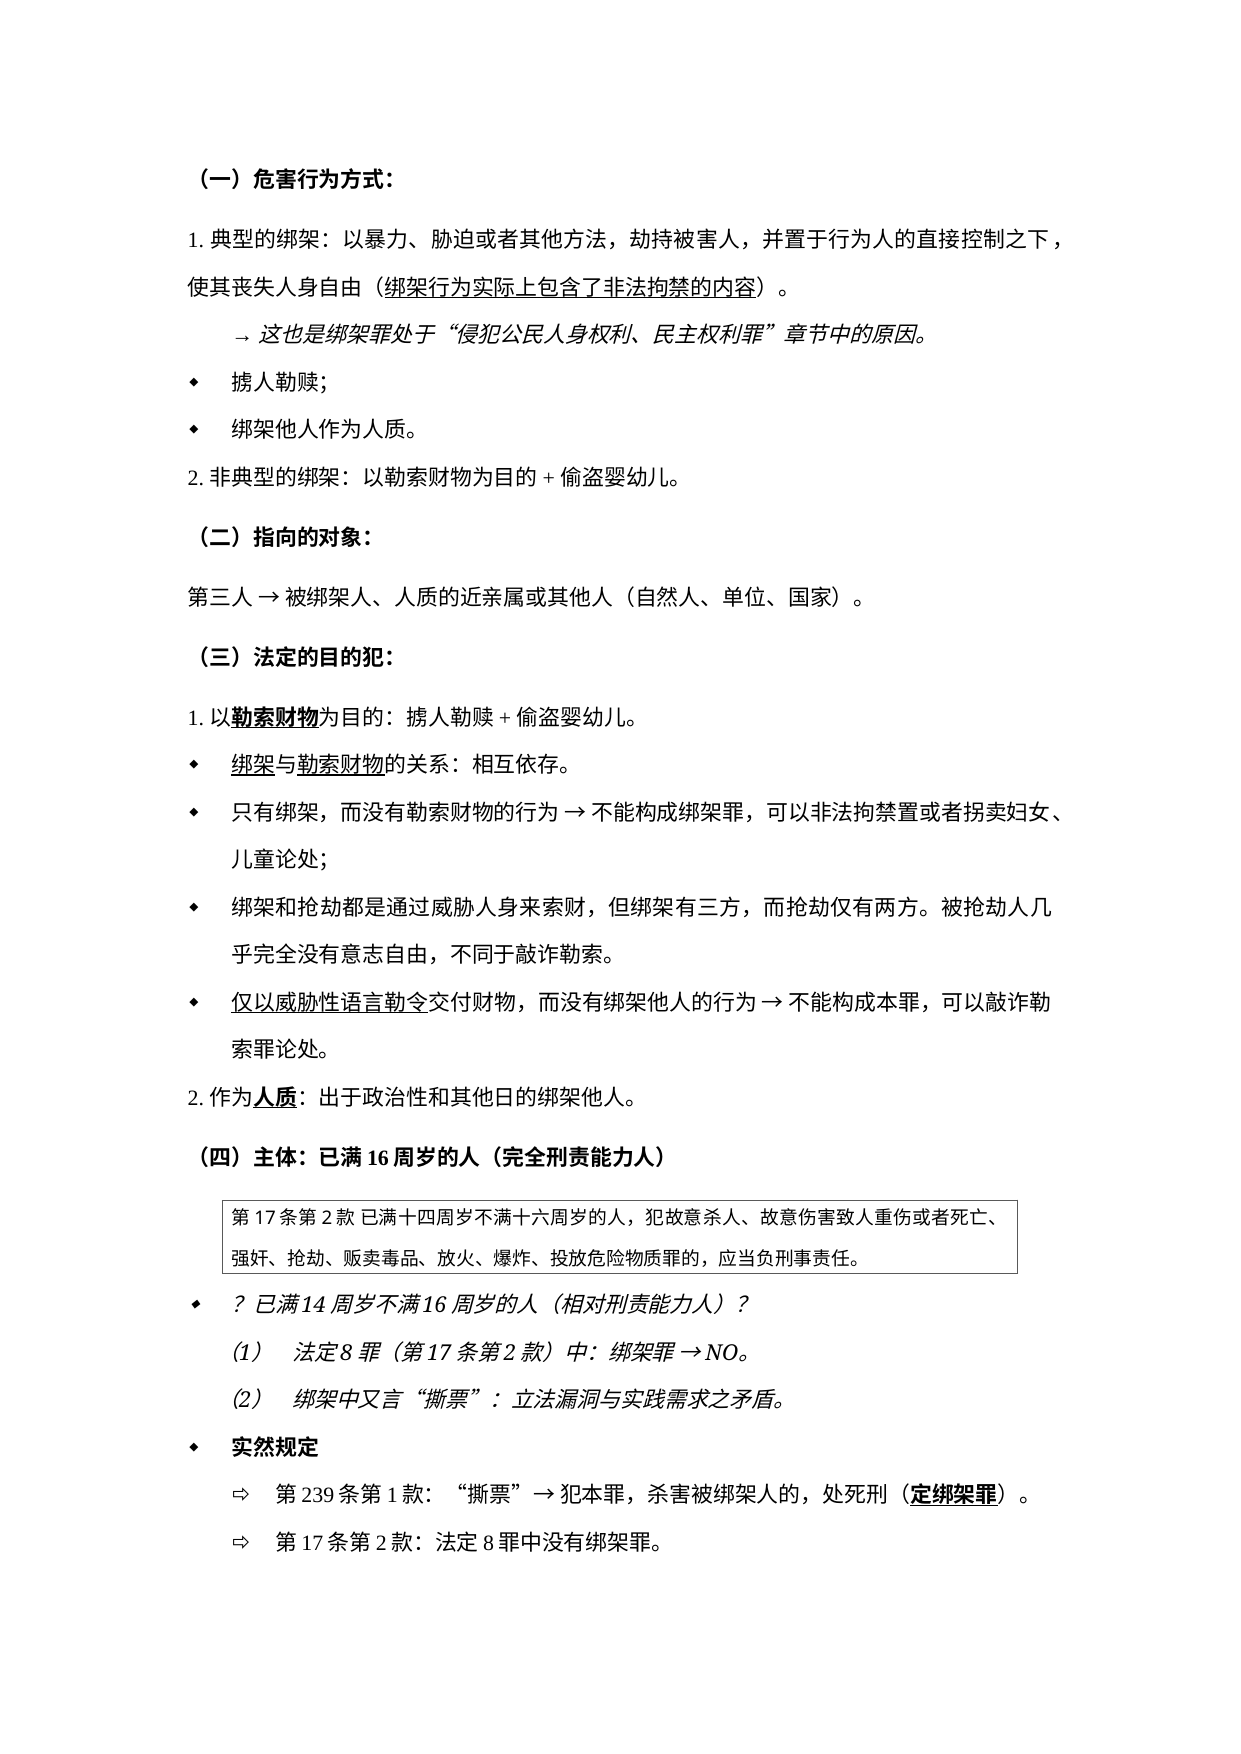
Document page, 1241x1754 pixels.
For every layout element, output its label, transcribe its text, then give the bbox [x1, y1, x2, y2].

list 只有绑架，而没有勒索财物的行为 → 不能构成绑架罪，可以非法拘禁置或者拐卖妇女、儿童论处； [187, 794, 1053, 874]
text 2. 非典型的绑架：以勒索财物为目的 + 偷盗婴幼儿。 [187, 459, 1053, 491]
list 绑架中又言“撕票”：立法漏洞与实践需求之矛盾。 [217, 1382, 1053, 1414]
list 绑架与勒索财物的关系：相互依存。 [187, 747, 1053, 779]
list ？已满14周岁不满16周岁的人（相对刑责能力人）？ [187, 1287, 1053, 1319]
text 第三人 → 被绑架人、人质的近亲属或其他人（自然人、单位、国家）。 [187, 579, 1053, 611]
subtitle （四）主体：已满16周岁的人（完全刑责能力人） [187, 1139, 1053, 1171]
list 第17条第2款：法定8罪中没有绑架罪。 [231, 1525, 1053, 1557]
subtitle （一）危害行为方式： [187, 162, 1053, 194]
list 绑架他人作为人质。 [187, 412, 1053, 444]
text → 这也是绑架罪处于“侵犯公民人身权利、民主权利罪”章节中的原因。 [187, 317, 1053, 349]
list 掳人勒赎； [187, 364, 1053, 396]
subtitle （二）指向的对象： [187, 519, 1053, 551]
list 绑架和抢劫都是通过威胁人身来索财，但绑架有三方，而抢劫仅有两方。被抢劫人几乎完全没有意志自由，不同于敲诈勒索。 [187, 889, 1053, 969]
list 仅以威胁性语言勒令交付财物，而没有绑架他人的行为 → 不能构成本罪，可以敲诈勒索罪论处。 [187, 984, 1053, 1064]
text 2. 作为人质：出于政治性和其他日的绑架他人。 [187, 1079, 1053, 1111]
list 第239条第1款：“撕票”→ 犯本罪，杀害被绑架人的，处死刑（定绑架罪）。 [231, 1477, 1053, 1509]
text 1. 以勒索财物为目的：掳人勒赎 + 偷盗婴幼儿。 [187, 699, 1053, 731]
list 实然规定 [187, 1430, 1053, 1462]
subtitle （三）法定的目的犯： [187, 639, 1053, 671]
text 第17条第2款 已满十四周岁不满十六周岁的人，犯故意杀人、故意伤害致人重伤或者死亡、强奸、抢劫、贩卖毒品、放火、爆炸、投放危险物质罪的，应当负刑事责任。 [223, 1201, 1017, 1273]
text 1. 典型的绑架：以暴力、胁迫或者其他方法，劫持被害人，并置于行为人的直接控制之下，使其丧失人身自由（绑架行为实际上包含了非法拘禁的内容）。 [187, 222, 1053, 301]
list 法定8罪（第17条第2款）中：绑架罪 → NO。 [217, 1335, 1053, 1367]
